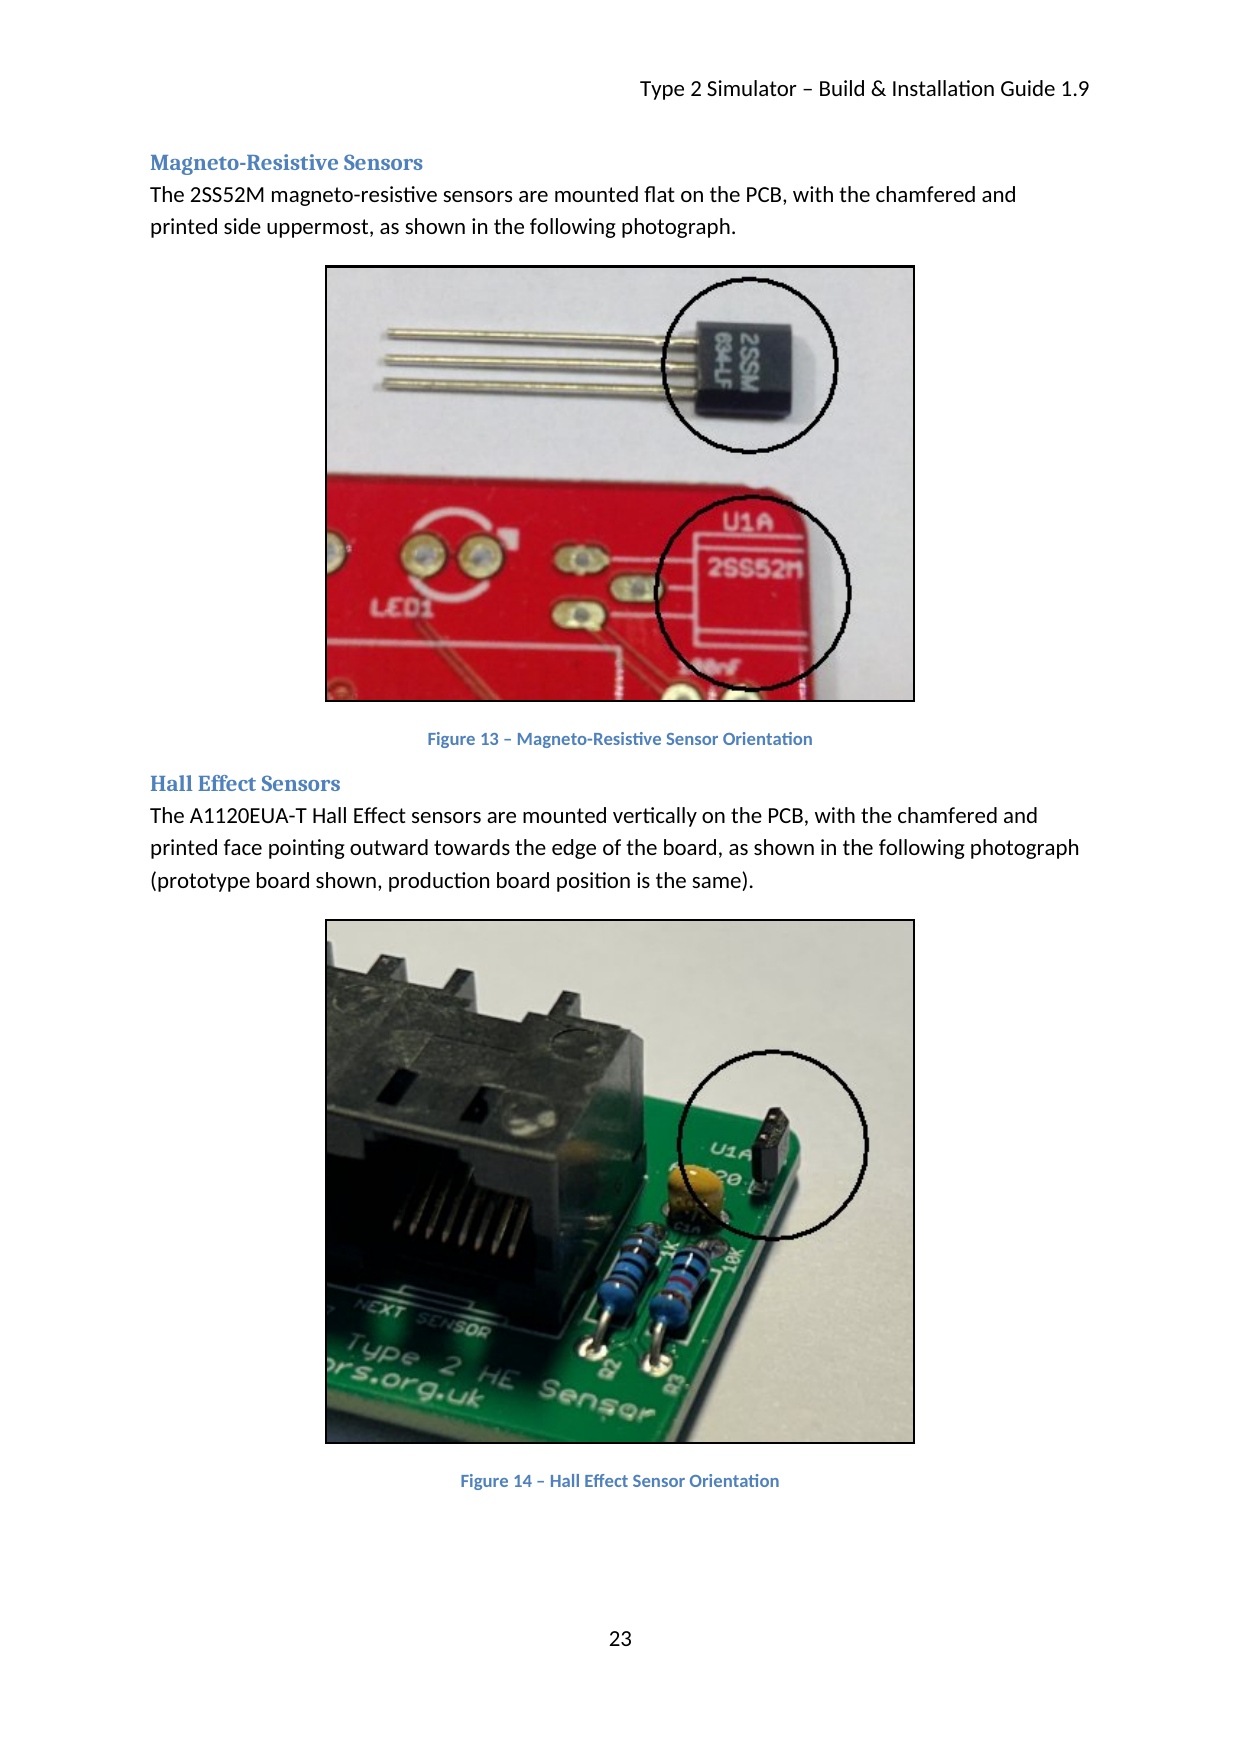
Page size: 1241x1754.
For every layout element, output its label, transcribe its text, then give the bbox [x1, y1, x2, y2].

picture [327, 921, 913, 1442]
subtitle Magneto-Resistive Sensors [150, 150, 1090, 176]
picture [327, 268, 913, 700]
text Figure 13 – Magneto-Resistive Sensor Orientation [150, 727, 1090, 750]
text The magneto-resistive sensors are mounted flat on the PCB, with the chamfered and printed side uppermost, as shown in the following photograph. [150, 180, 1090, 240]
